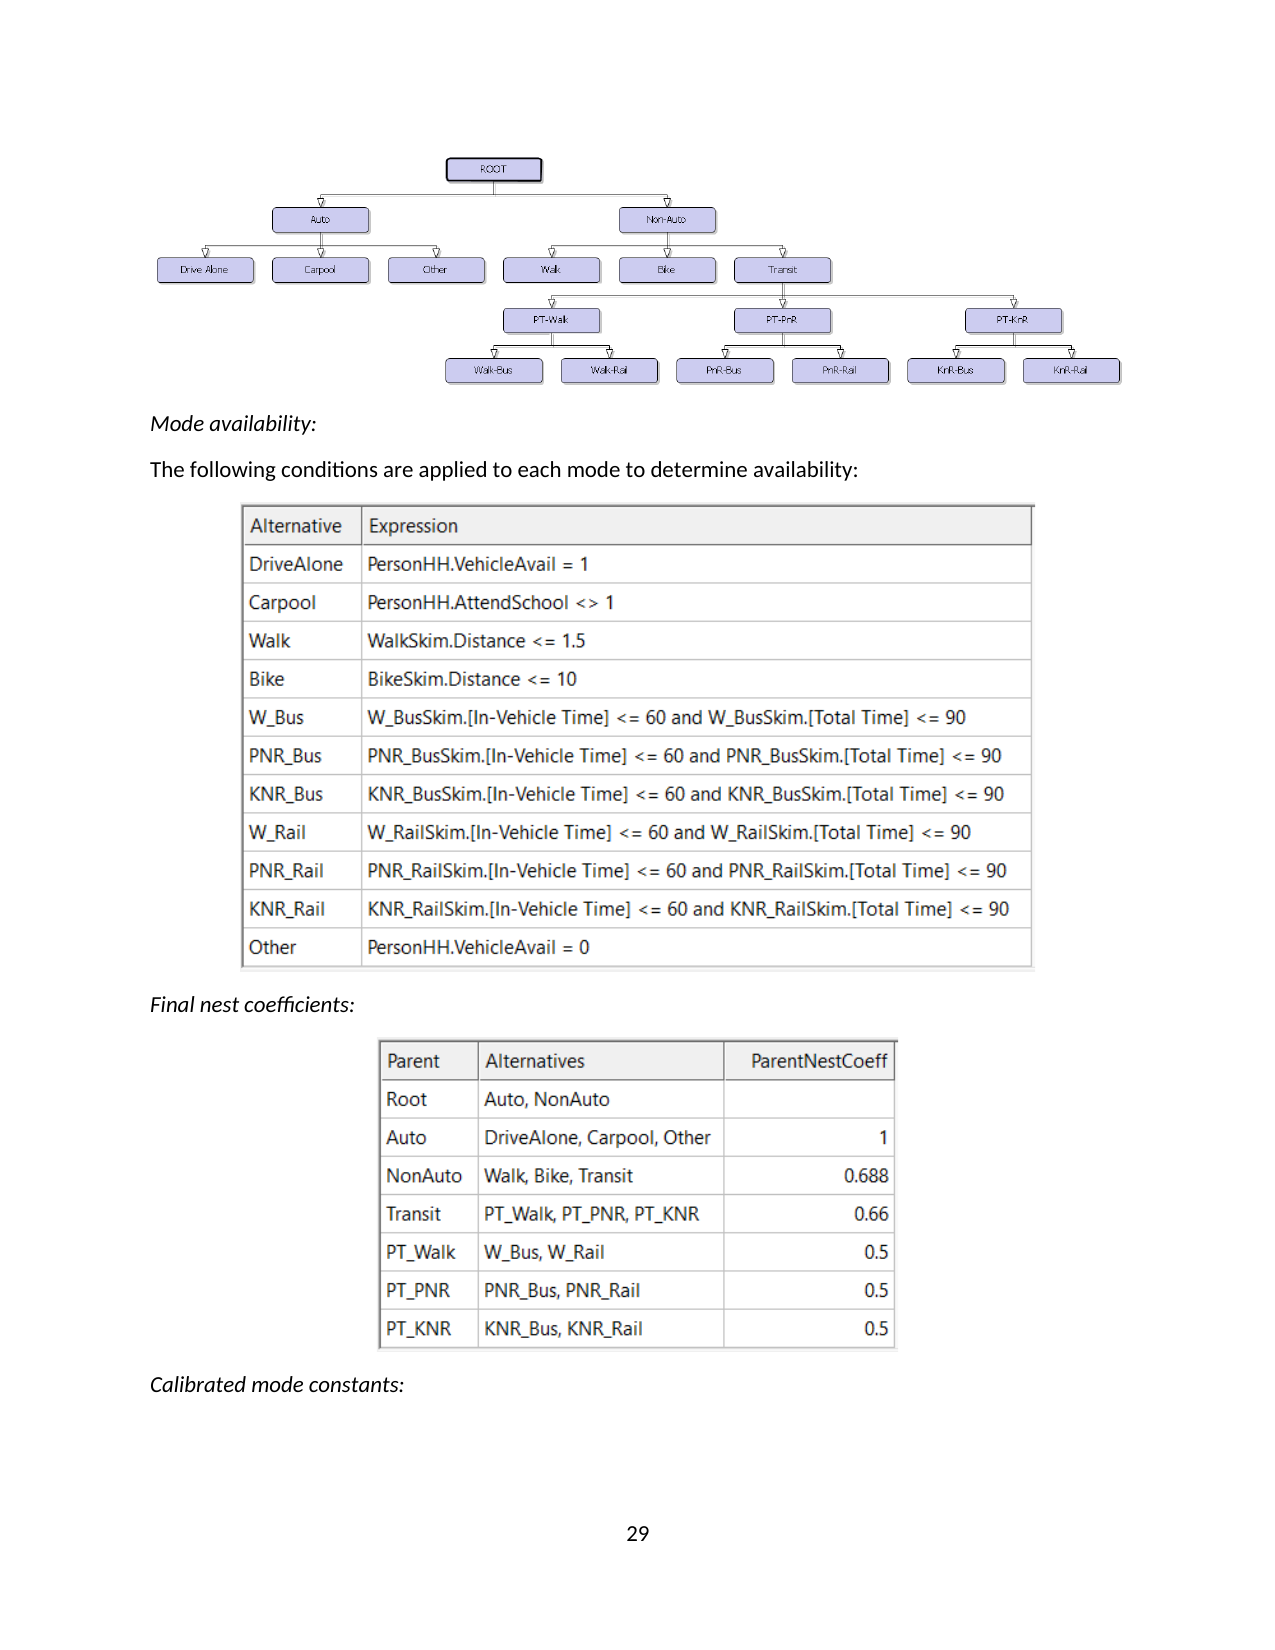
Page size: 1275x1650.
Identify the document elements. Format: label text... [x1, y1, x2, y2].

picture [150, 150, 1125, 390]
text The following conditions are applied to each mode to determine availability: [150, 456, 1125, 483]
picture [240, 502, 1035, 972]
text Final nest coefficients: [150, 990, 1125, 1018]
picture [376, 1037, 899, 1352]
text Mode availability: [150, 409, 1125, 437]
text Calibrated mode constants: [150, 1370, 1125, 1398]
